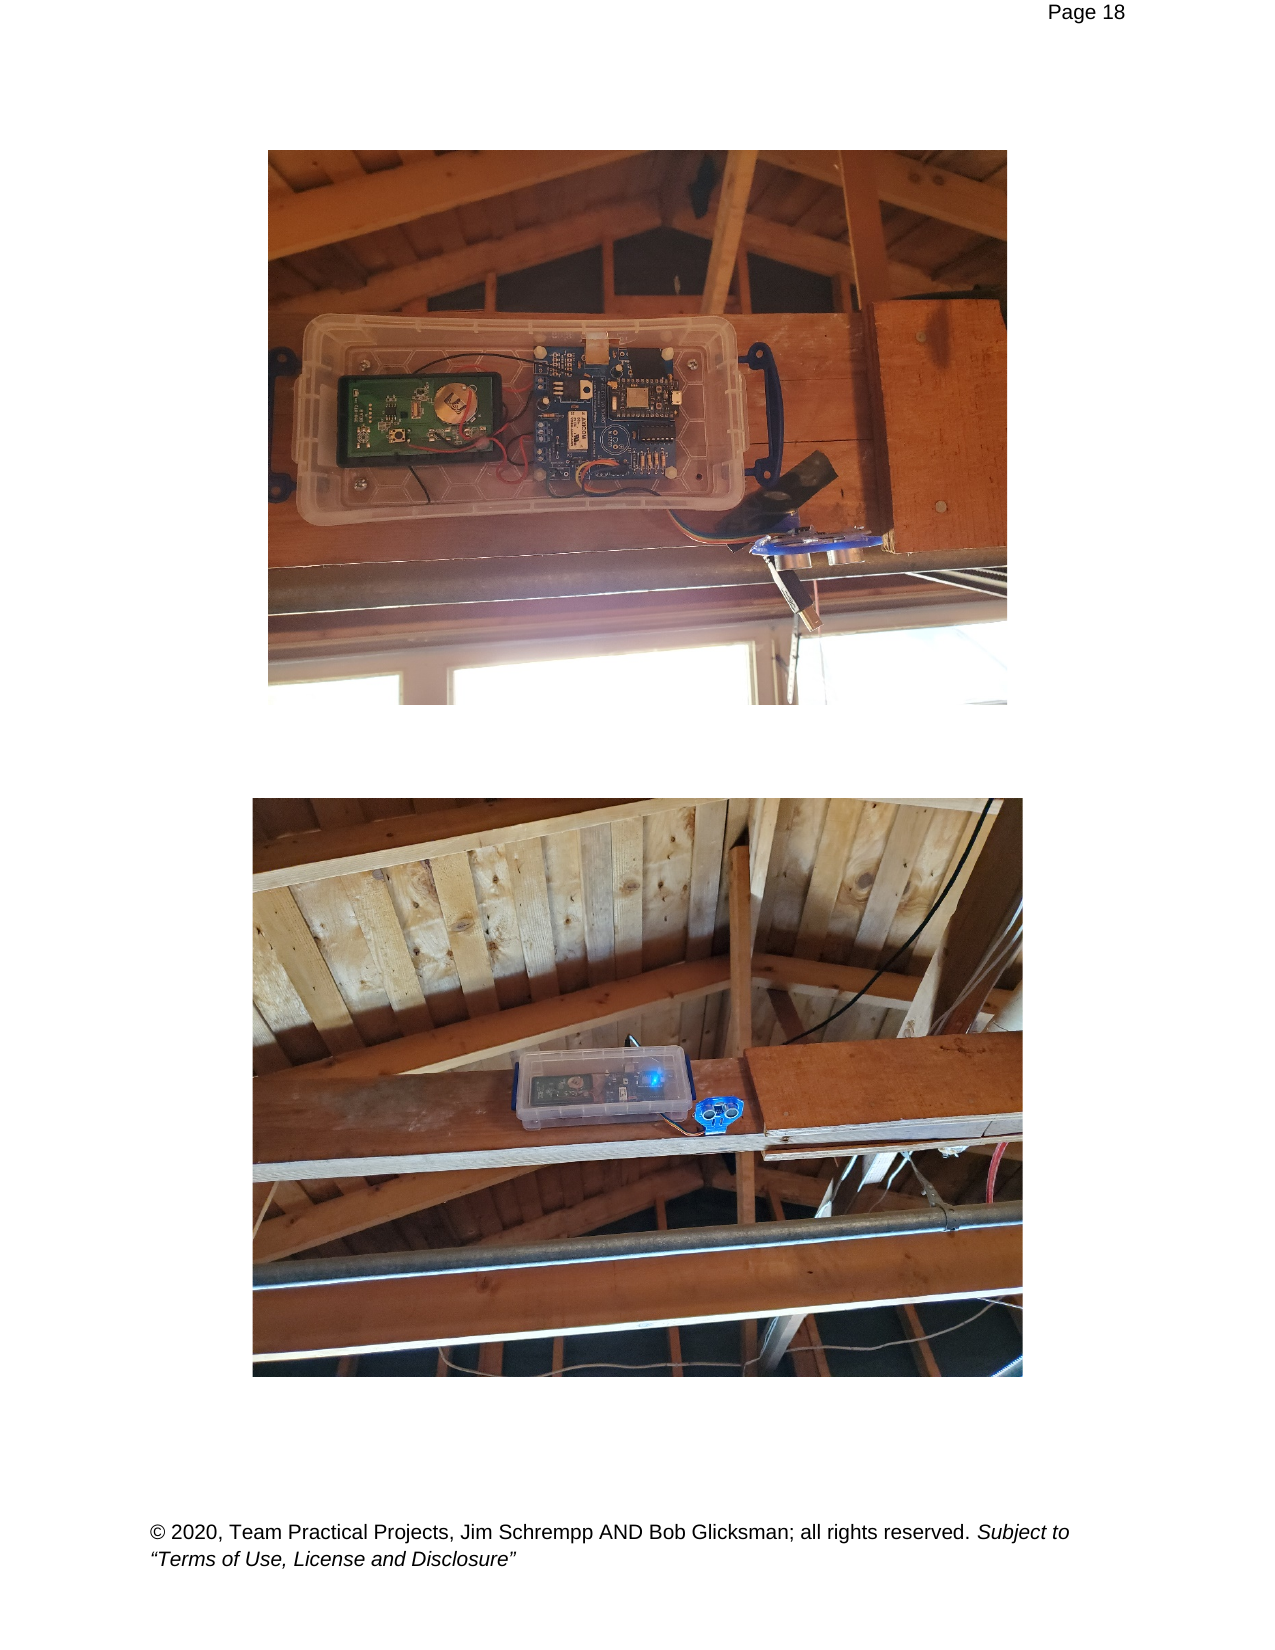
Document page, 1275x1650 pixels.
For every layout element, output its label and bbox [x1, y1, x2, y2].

picture [268, 150, 1008, 705]
picture [252, 798, 1023, 1377]
